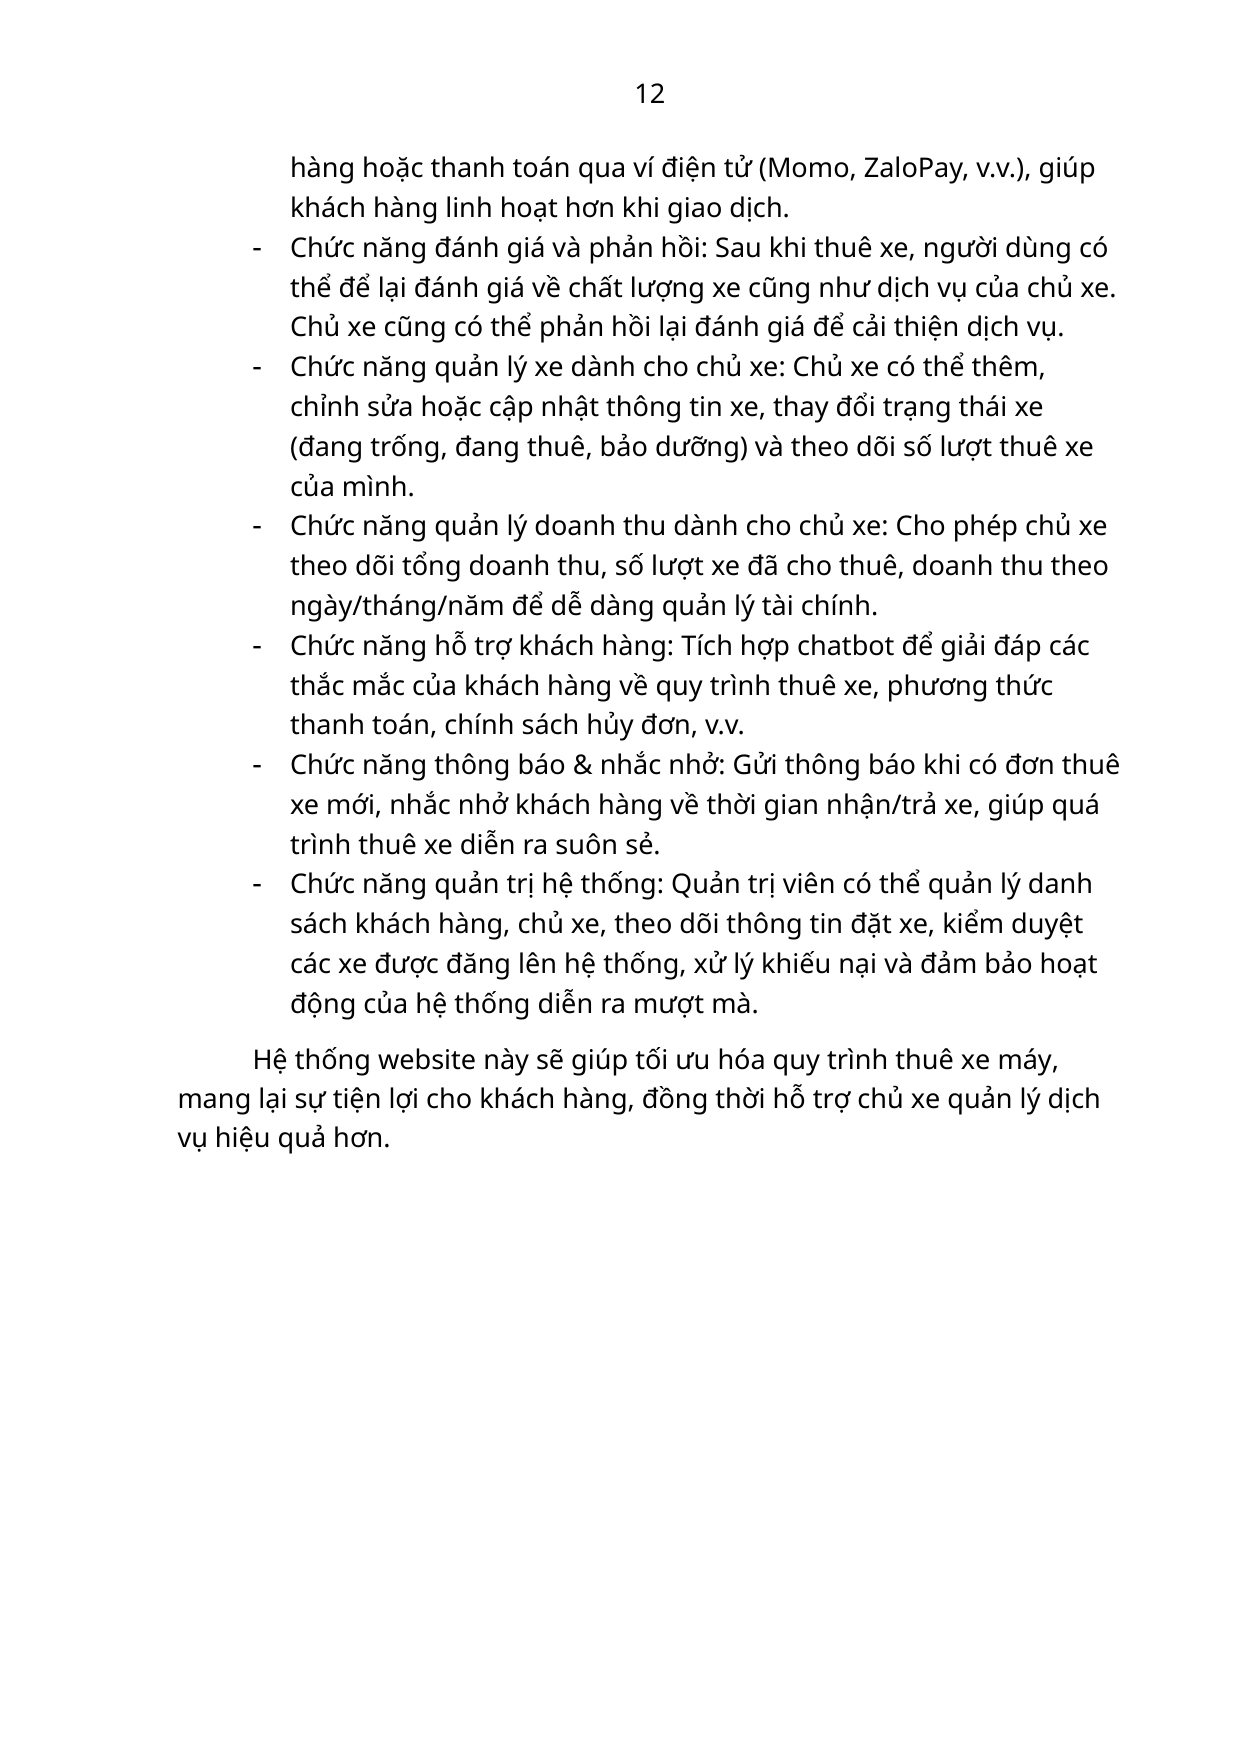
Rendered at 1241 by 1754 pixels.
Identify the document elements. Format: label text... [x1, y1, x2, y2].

list Chức năng quản lý xe dành cho chủ xe: Chủ xe có thể thêm, chỉnh sửa hoặc cập nhật thông tin xe, thay đổi trạng thái xe (đang trống, đang thuê, bảo dưỡng) và theo dõi số lượt thuê xe của mình. [252, 348, 1122, 504]
list Chức năng quản trị hệ thống: Quản trị viên có thể quản lý danh sách khách hàng, chủ xe, theo dõi thông tin đặt xe, kiểm duyệt các xe được đăng lên hệ thống, xử lý khiếu nại và đảm bảo hoạt động của hệ thống diễn ra mượt mà. [252, 865, 1122, 1021]
list Chức năng thông báo & nhắc nhở: Gửi thông báo khi có đơn thuê xe mới, nhắc nhở khách hàng về thời gian nhận/trả xe, giúp quá trình thuê xe diễn ra suôn sẻ. [252, 746, 1122, 862]
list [252, 149, 1122, 225]
list Chức năng đánh giá và phản hồi: Sau khi thuê xe, người dùng có thể để lại đánh giá về chất lượng xe cũng như dịch vụ của chủ xe. Chủ xe cũng có thể phản hồi lại đánh giá để cải thiện dịch vụ. [252, 228, 1122, 345]
text Hệ thống website này sẽ giúp tối ưu hóa quy trình thuê xe máy, mang lại sự tiện lợi cho khách hàng, đồng thời hỗ trợ chủ xe quản lý dịch vụ hiệu quả hơn. [177, 1041, 1122, 1156]
list Chức năng quản lý doanh thu dành cho chủ xe: Cho phép chủ xe theo dõi tổng doanh thu, số lượt xe đã cho thuê, doanh thu theo ngày/tháng/năm để dễ dàng quản lý tài chính. [252, 507, 1122, 623]
list Chức năng hỗ trợ khách hàng: Tích hợp chatbot để giải đáp các thắc mắc của khách hàng về quy trình thuê xe, phương thức thanh toán, chính sách hủy đơn, v.v. [252, 626, 1122, 743]
